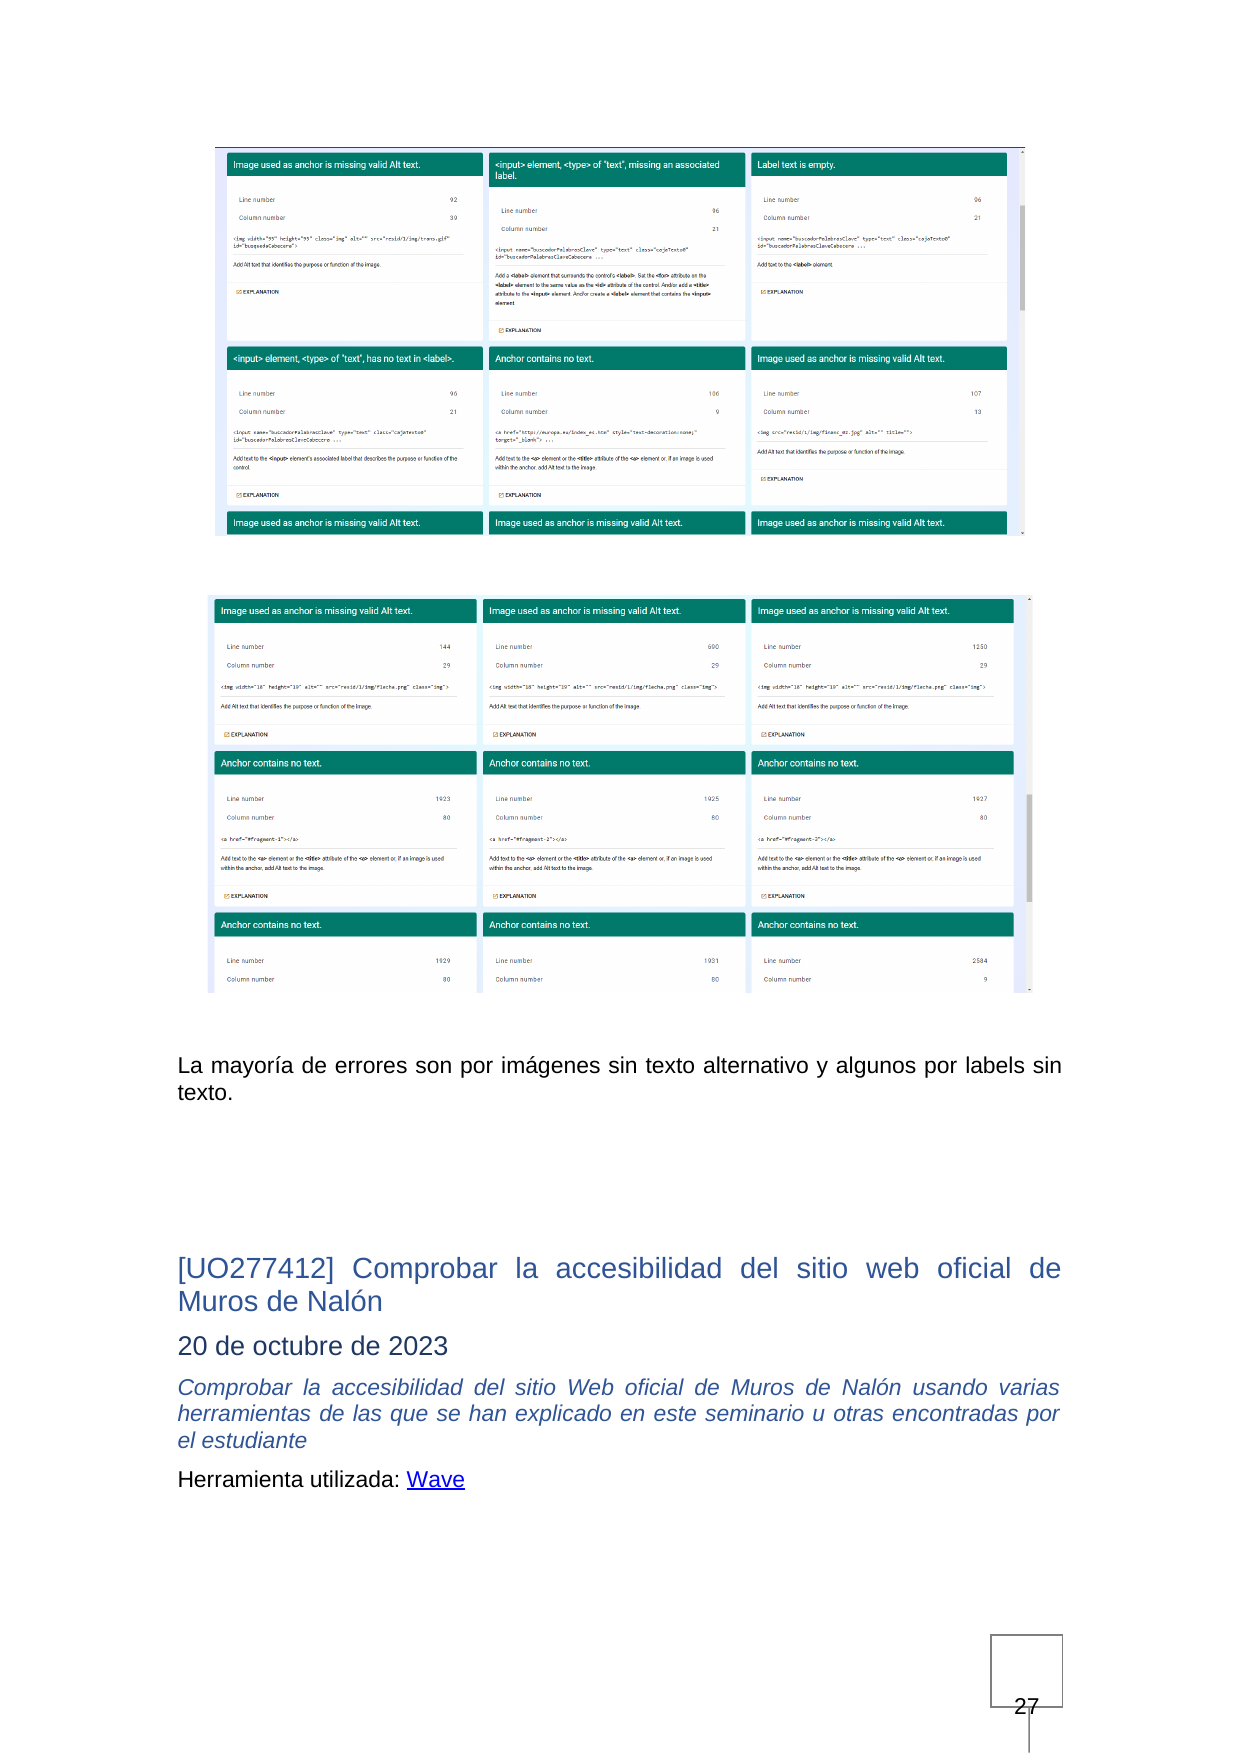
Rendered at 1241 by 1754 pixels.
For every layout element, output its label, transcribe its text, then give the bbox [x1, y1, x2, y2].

picture [207, 595, 1033, 993]
picture [215, 147, 1026, 536]
text La mayoría de errores son por imágenes sin texto alternativo y algunos por labels sin texto. [177, 1052, 1063, 1105]
text Herramienta utilizada: Wave [177, 1466, 1063, 1492]
subtitle 20 de octubre de 2023 [177, 1330, 1063, 1362]
subtitle [UO277412] Comprobar la accesibilidad del sitio web oficial de Muros de Nalón [177, 1251, 1063, 1318]
subtitle Comprobar la accesibilidad del sitio Web oficial de Muros de Nalón usando varias herramientas de las que se han explicado en este seminario u otras encontradas por el estudiante [177, 1374, 1063, 1453]
